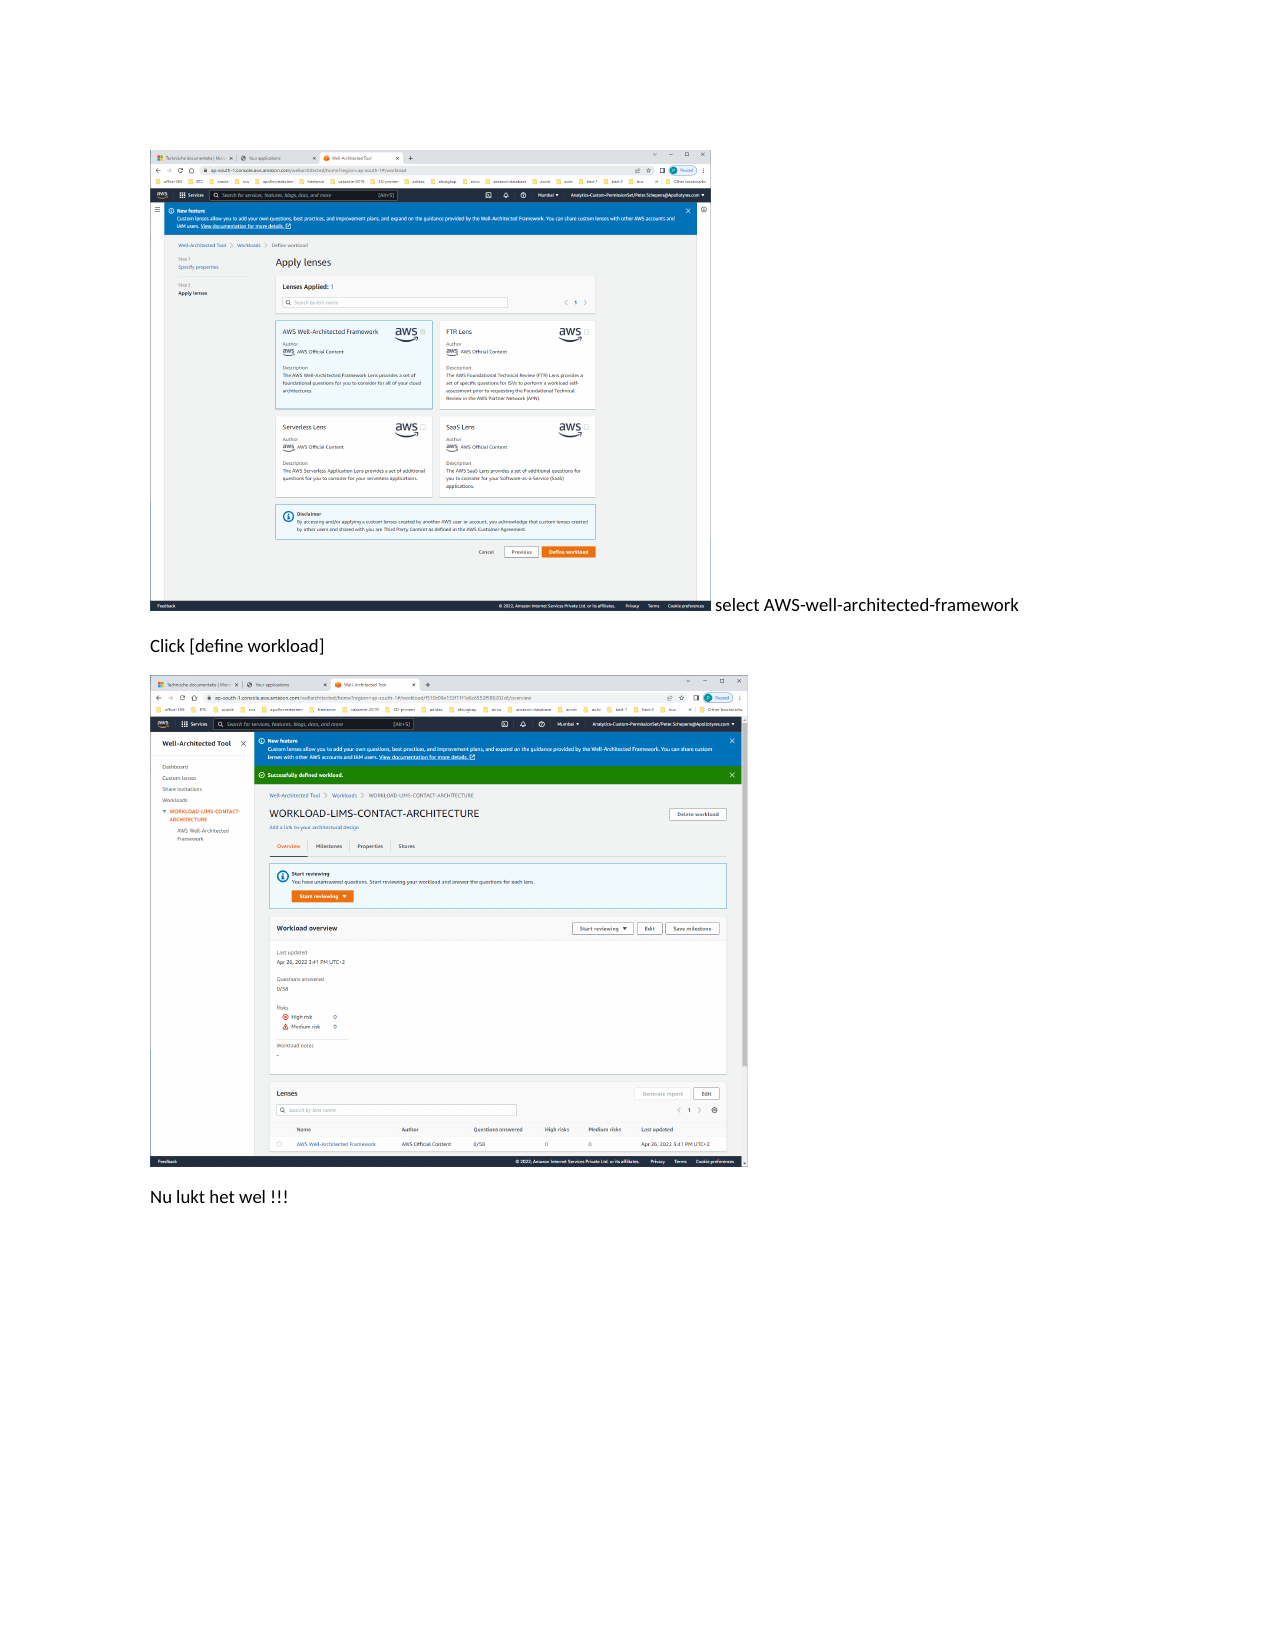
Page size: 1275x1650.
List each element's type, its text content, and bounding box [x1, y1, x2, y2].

text Click [define workload] [150, 634, 1125, 657]
picture [150, 675, 748, 1167]
text Nu lukt het wel !!! [150, 1186, 1125, 1209]
picture [150, 150, 711, 611]
